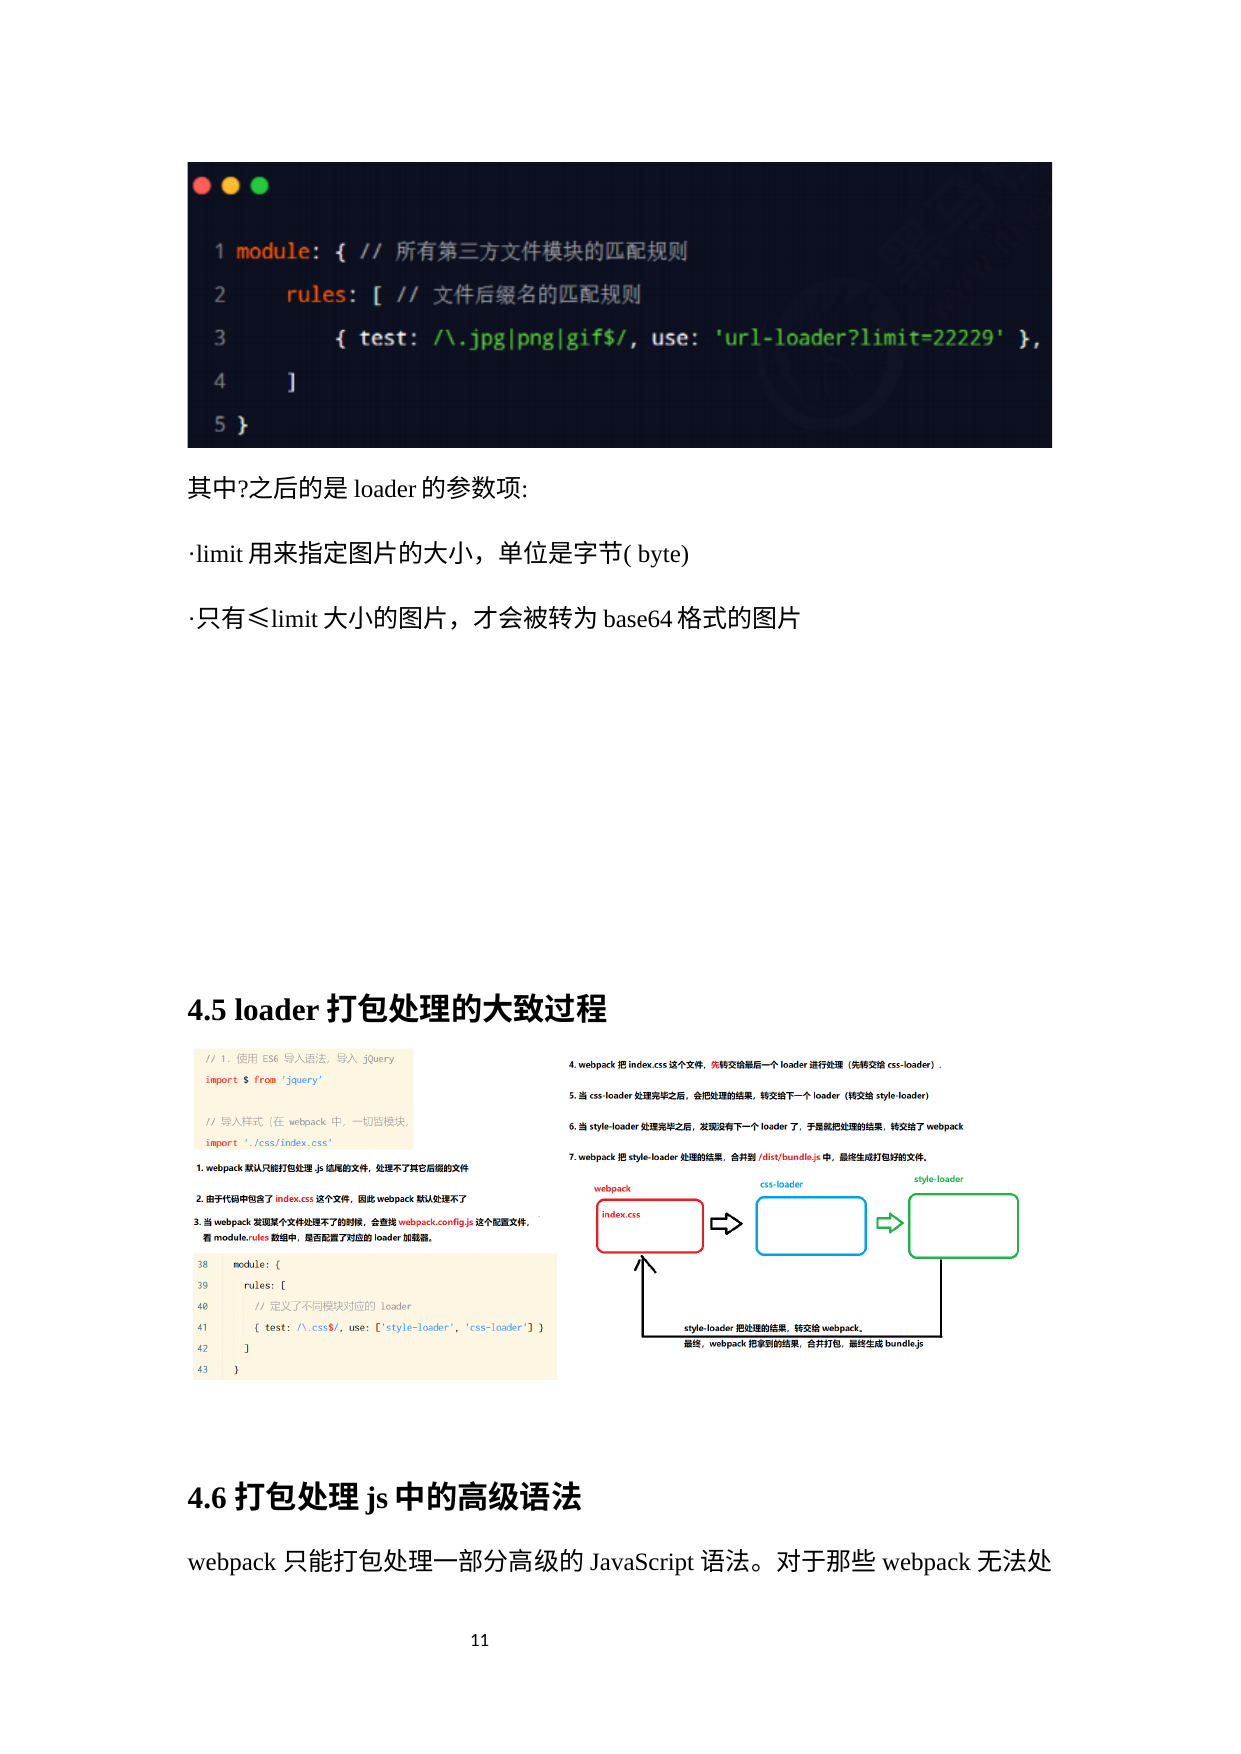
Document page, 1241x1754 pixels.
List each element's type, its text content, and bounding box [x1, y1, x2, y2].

text 4.6 打包处理js中的高级语法 [187, 1462, 1053, 1527]
picture [187, 1039, 1052, 1401]
text ·只有≤limit大小的图片，才会被转为base64格式的图片 [187, 584, 1053, 649]
picture [187, 162, 1053, 448]
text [187, 1527, 1053, 1592]
text ·limit用来指定图片的大小，单位是字节( byte) [187, 519, 1053, 584]
text 其中?之后的是loader的参数项: [187, 454, 1053, 519]
text 4.5 loader打包处理的大致过程 [187, 974, 1053, 1039]
